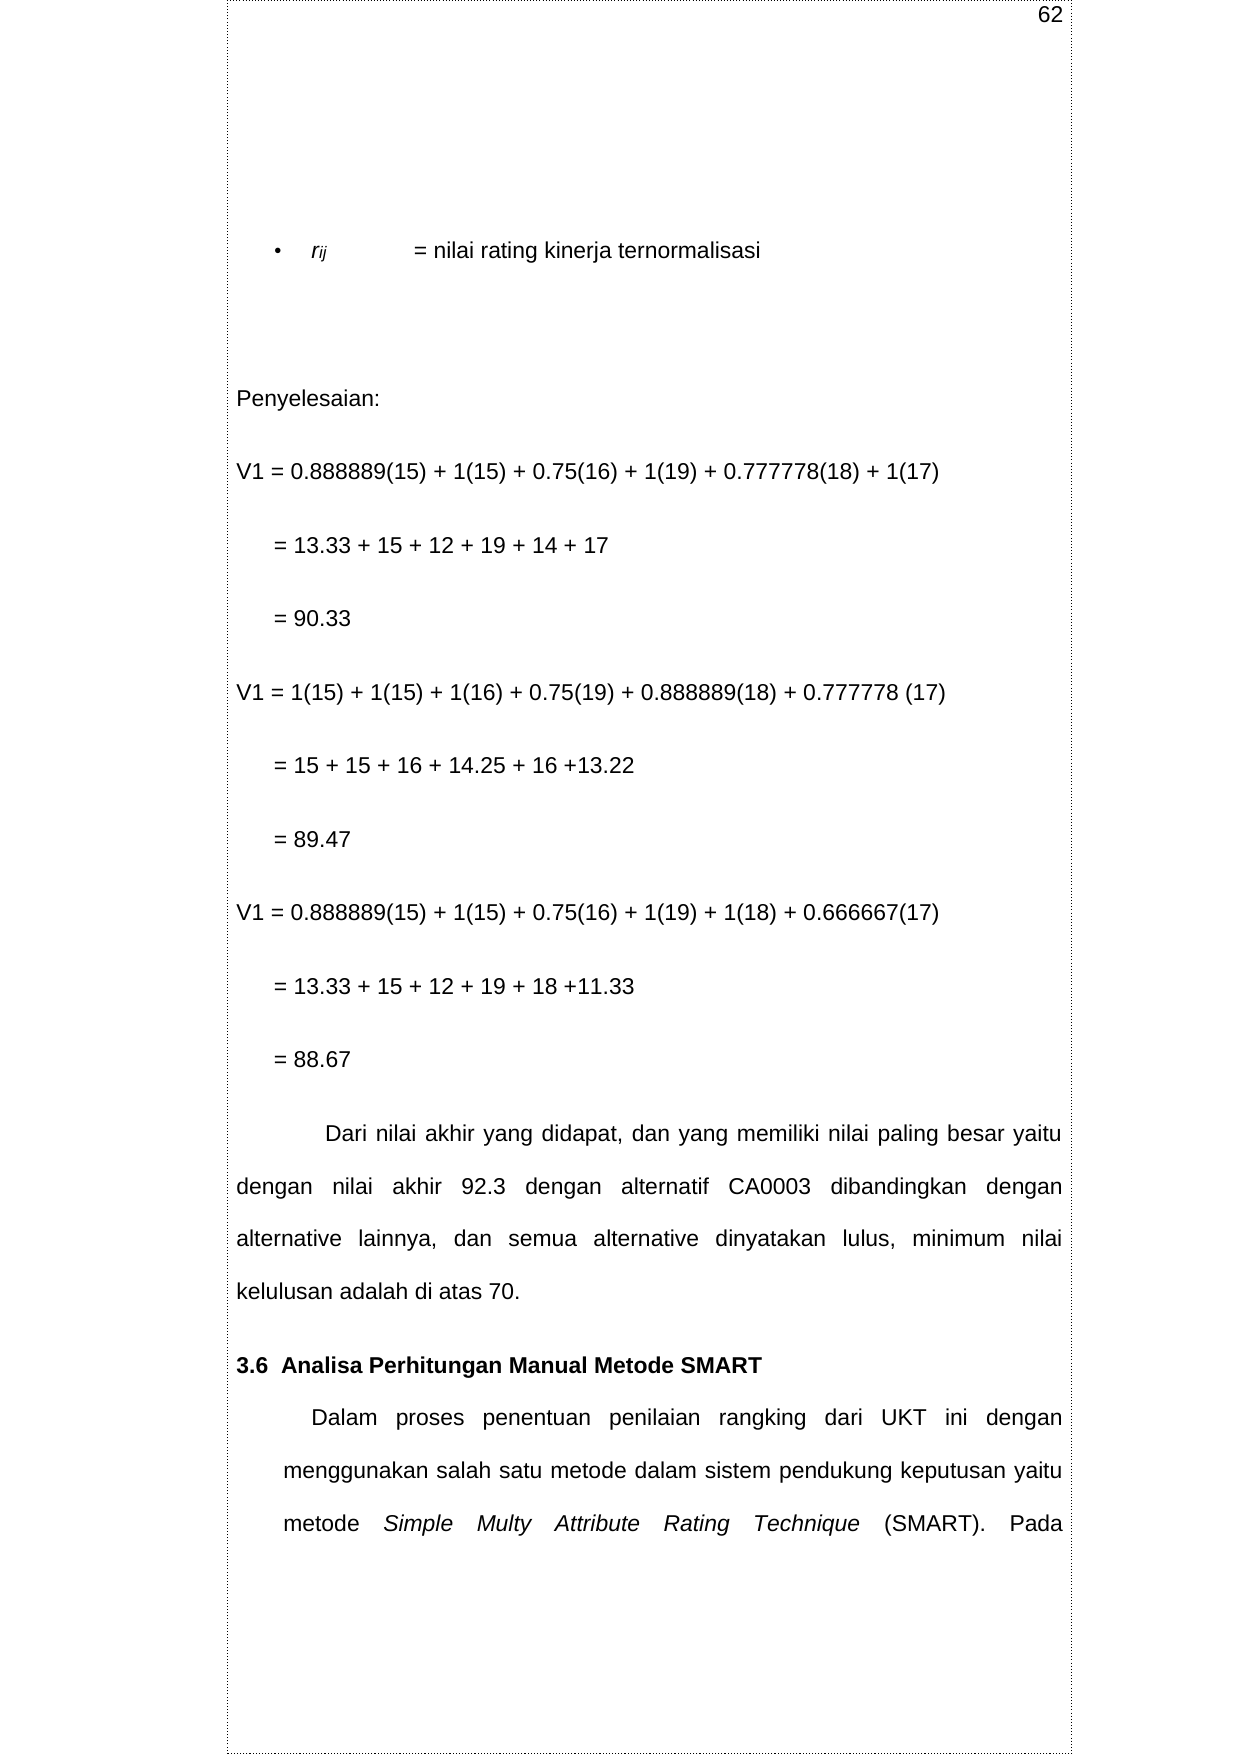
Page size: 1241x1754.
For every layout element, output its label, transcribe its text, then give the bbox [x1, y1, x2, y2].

text = 13.33 + 15 + 12 + 19 + 14 + 17 [274, 532, 1063, 558]
text Penyelesaian: [236, 384, 1063, 411]
text = 88.67 [236, 1046, 1063, 1073]
text V1 = 1(15) + 1(15) + 1(16) + 0.75(19) + 0.888889(18) + 0.777778 (17) [236, 679, 1063, 705]
text = 15 + 15 + 16 + 14.25 + 16 +13.22 [236, 752, 1063, 779]
text = 13.33 + 15 + 12 + 19 + 18 +11.33 [236, 973, 1063, 999]
text V1 = 0.888889(15) + 1(15) + 0.75(16) + 1(19) + 1(18) + 0.666667(17) [236, 899, 1063, 926]
text Dari nilai akhir yang didapat, dan yang memiliki nilai paling besar yaitu dengan nilai akhir 92.3 dengan alternatif CA0003 dibandingkan dengan alternative lainnya, dan semua alternative dinyatakan lulus, minimum nilai kelulusan adalah di atas 70. [236, 1120, 1063, 1304]
text = 89.47 [236, 826, 1063, 852]
list rij = nilai rating kinerja ternormalisasi [274, 237, 1063, 264]
text V1 = 0.888889(15) + 1(15) + 0.75(16) + 1(19) + 0.777778(18) + 1(17) [236, 458, 1063, 484]
text = 90.33 [274, 605, 1063, 632]
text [283, 1404, 1063, 1536]
text 3.6 Analisa Perhitungan Manual Metode SMART [236, 1352, 1063, 1378]
